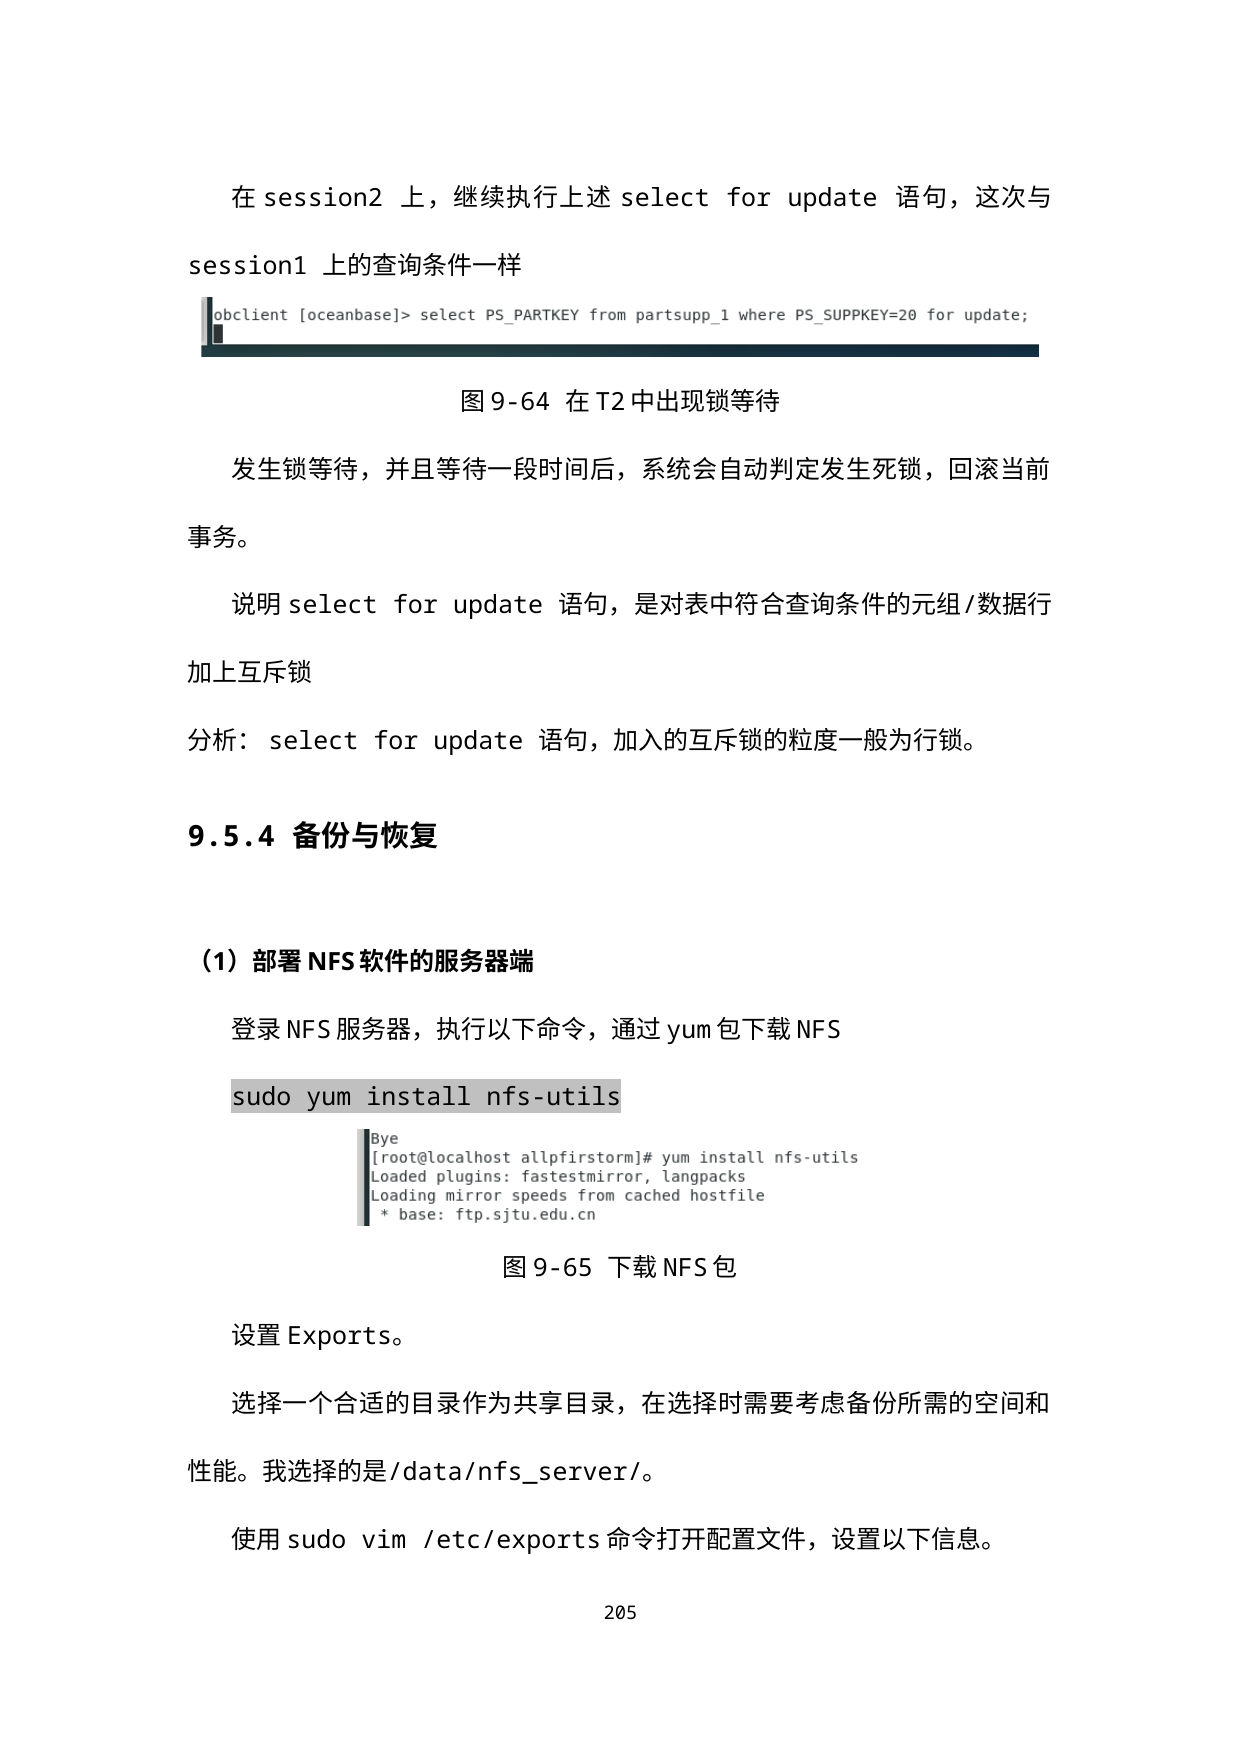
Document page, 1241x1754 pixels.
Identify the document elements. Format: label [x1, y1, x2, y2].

picture [357, 1129, 884, 1226]
picture [201, 297, 1039, 357]
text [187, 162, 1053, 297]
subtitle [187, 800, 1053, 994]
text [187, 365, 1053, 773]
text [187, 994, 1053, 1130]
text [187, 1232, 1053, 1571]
